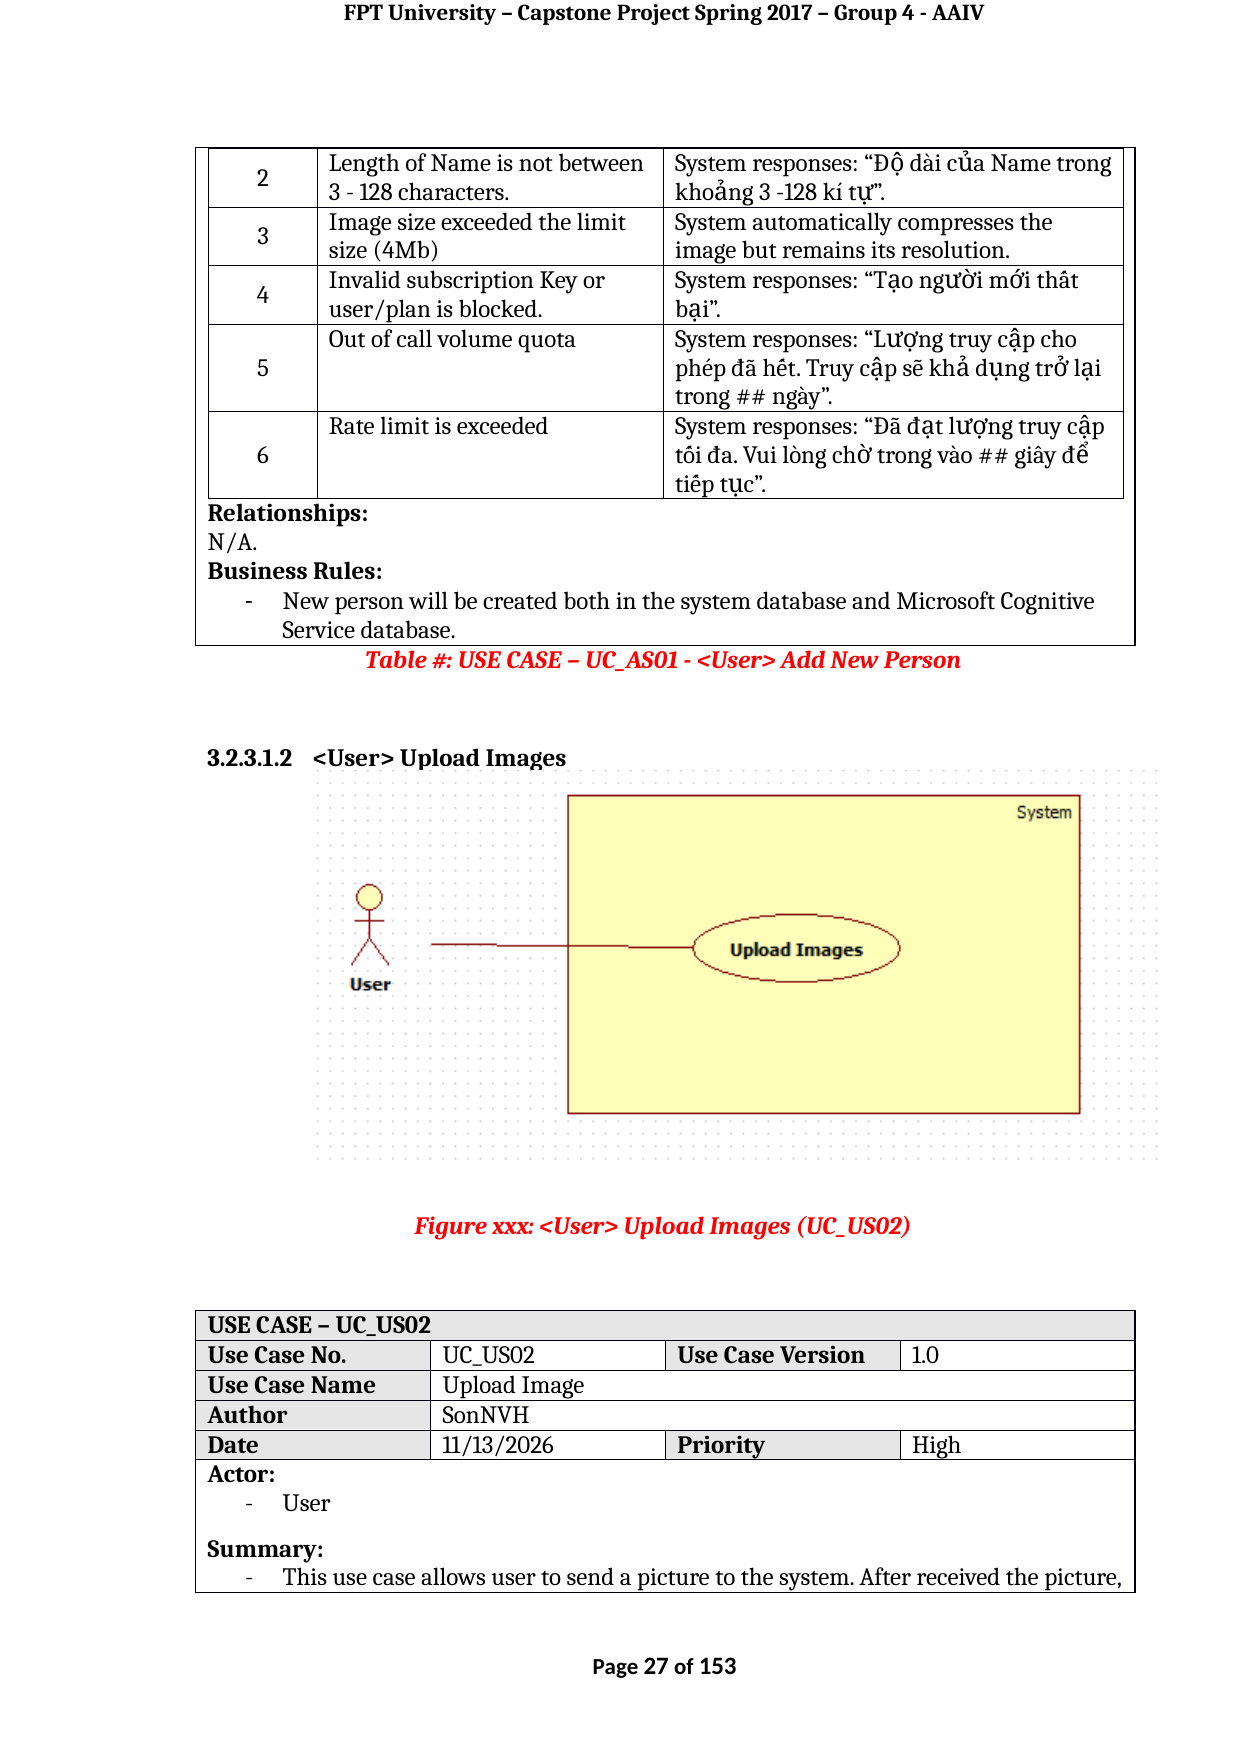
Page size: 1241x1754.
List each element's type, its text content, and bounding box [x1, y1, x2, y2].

text Figure xxx: <User> Upload Images (UC_US02) [207, 1212, 1122, 1241]
table_cell Date [196, 1431, 430, 1459]
text Table #: USE CASE – UC_AS01 - <User> Add New Person [207, 646, 1122, 674]
table_cell Priority [666, 1431, 900, 1459]
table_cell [196, 148, 1134, 645]
table_cell 04/03/2017 [431, 1431, 665, 1459]
table_cell 1.0 [901, 1341, 1134, 1370]
table_cell Use Case Version [666, 1341, 900, 1370]
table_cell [196, 1460, 1134, 1592]
table_cell Use Case No. [196, 1341, 430, 1370]
table_header USE CASE – UC_US02 [196, 1311, 1134, 1340]
table_cell UC_US02 [431, 1341, 665, 1370]
table_cell Upload Image [431, 1371, 1134, 1400]
table_cell SonNVH [431, 1401, 1134, 1429]
table_cell Use Case Name [196, 1371, 430, 1400]
table_cell Author [196, 1401, 430, 1429]
table_cell High [901, 1431, 1134, 1459]
picture [312, 770, 1159, 1163]
